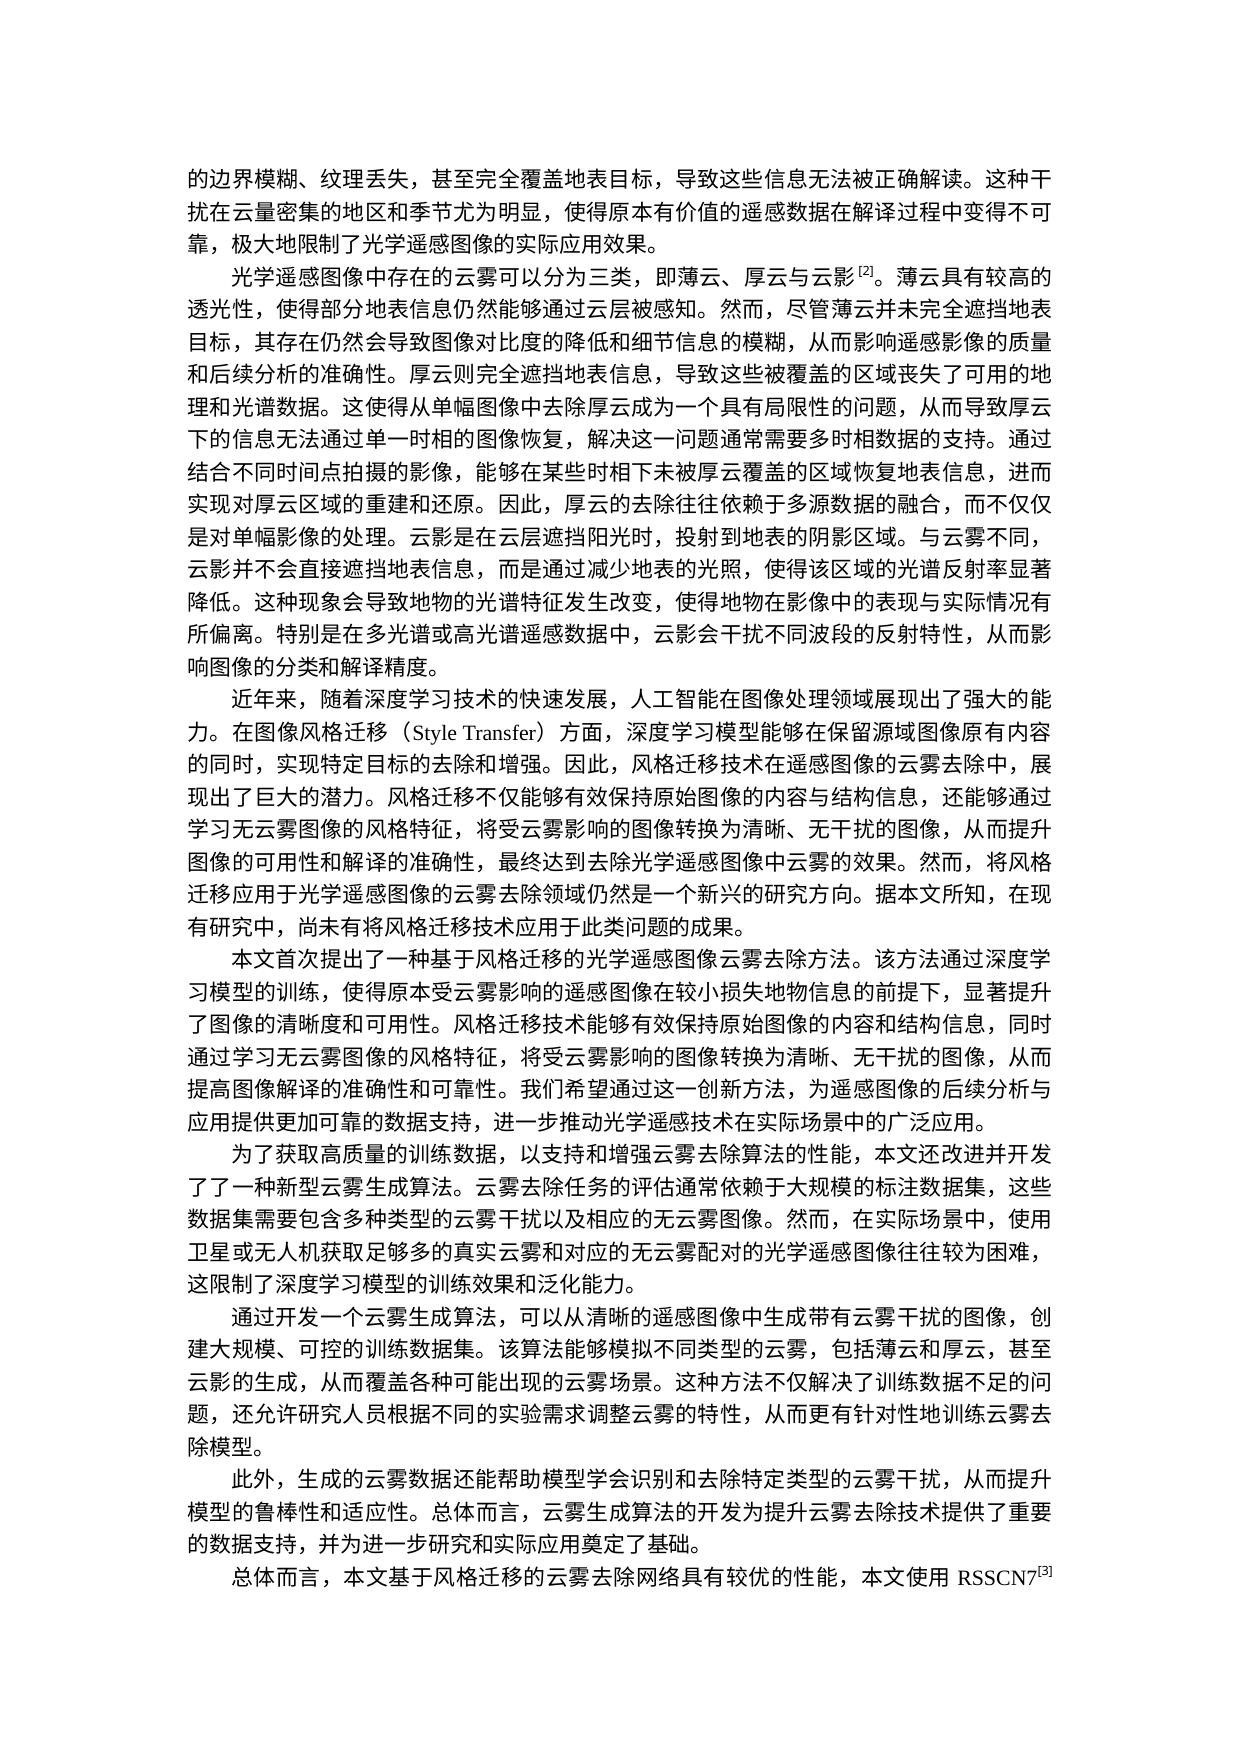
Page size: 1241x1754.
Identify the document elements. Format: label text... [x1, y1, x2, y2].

text 此外，生成的云雾数据还能帮助模型学会识别和去除特定类型的云雾干扰，从而提升模型的鲁棒性和适应性。总体而言，云雾生成算法的开发为提升云雾去除技术提供了重要的数据支持，并为进一步研究和实际应用奠定了基础。 [187, 1462, 1053, 1559]
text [187, 162, 1053, 259]
text 近年来，随着深度学习技术的快速发展，人工智能在图像处理领域展现出了强大的能力。在图像风格迁移（Style Transfer）方面，深度学习模型能够在保留源域图像原有内容的同时，实现特定目标的去除和增强。因此，风格迁移技术在遥感图像的云雾去除中，展现出了巨大的潜力。风格迁移不仅能够有效保持原始图像的内容与结构信息，还能够通过学习无云雾图像的风格特征，将受云雾影响的图像转换为清晰、无干扰的图像，从而提升图像的可用性和解译的准确性，最终达到去除光学遥感图像中云雾的效果。然而，将风格迁移应用于光学遥感图像的云雾去除领域仍然是一个新兴的研究方向。据本文所知，在现有研究中，尚未有将风格迁移技术应用于此类问题的成果。 [187, 682, 1053, 942]
text 为了获取高质量的训练数据，以支持和增强云雾去除算法的性能，本文还改进并开发了了一种新型云雾生成算法。云雾去除任务的评估通常依赖于大规模的标注数据集，这些数据集需要包含多种类型的云雾干扰以及相应的无云雾图像。然而，在实际场景中，使用卫星或无人机获取足够多的真实云雾和对应的无云雾配对的光学遥感图像往往较为困难，这限制了深度学习模型的训练效果和泛化能力。 [187, 1137, 1053, 1299]
text 通过开发一个云雾生成算法，可以从清晰的遥感图像中生成带有云雾干扰的图像，创建大规模、可控的训练数据集。该算法能够模拟不同类型的云雾，包括薄云和厚云，甚至云影的生成，从而覆盖各种可能出现的云雾场景。这种方法不仅解决了训练数据不足的问题，还允许研究人员根据不同的实验需求调整云雾的特性，从而更有针对性地训练云雾去除模型。 [187, 1299, 1053, 1462]
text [187, 1559, 1053, 1592]
text 本文首次提出了一种基于风格迁移的光学遥感图像云雾去除方法。该方法通过深度学习模型的训练，使得原本受云雾影响的遥感图像在较小损失地物信息的前提下，显著提升了图像的清晰度和可用性。风格迁移技术能够有效保持原始图像的内容和结构信息，同时通过学习无云雾图像的风格特征，将受云雾影响的图像转换为清晰、无干扰的图像，从而提高图像解译的准确性和可靠性。我们希望通过这一创新方法，为遥感图像的后续分析与应用提供更加可靠的数据支持，进一步推动光学遥感技术在实际场景中的广泛应用。 [187, 942, 1053, 1137]
text 光学遥感图像中存在的云雾可以分为三类，即薄云、厚云与云影[2]。薄云具有较高的透光性，使得部分地表信息仍然能够通过云层被感知。然而，尽管薄云并未完全遮挡地表目标，其存在仍然会导致图像对比度的降低和细节信息的模糊，从而影响遥感影像的质量和后续分析的准确性。厚云则完全遮挡地表信息，导致这些被覆盖的区域丧失了可用的地理和光谱数据。这使得从单幅图像中去除厚云成为一个具有局限性的问题，从而导致厚云下的信息无法通过单一时相的图像恢复，解决这一问题通常需要多时相数据的支持。通过结合不同时间点拍摄的影像，能够在某些时相下未被厚云覆盖的区域恢复地表信息，进而实现对厚云区域的重建和还原。因此，厚云的去除往往依赖于多源数据的融合，而不仅仅是对单幅影像的处理。云影是在云层遮挡阳光时，投射到地表的阴影区域。与云雾不同，云影并不会直接遮挡地表信息，而是通过减少地表的光照，使得该区域的光谱反射率显著降低。这种现象会导致地物的光谱特征发生改变，使得地物在影像中的表现与实际情况有所偏离。特别是在多光谱或高光谱遥感数据中，云影会干扰不同波段的反射特性，从而影响图像的分类和解译精度。 [187, 259, 1053, 682]
